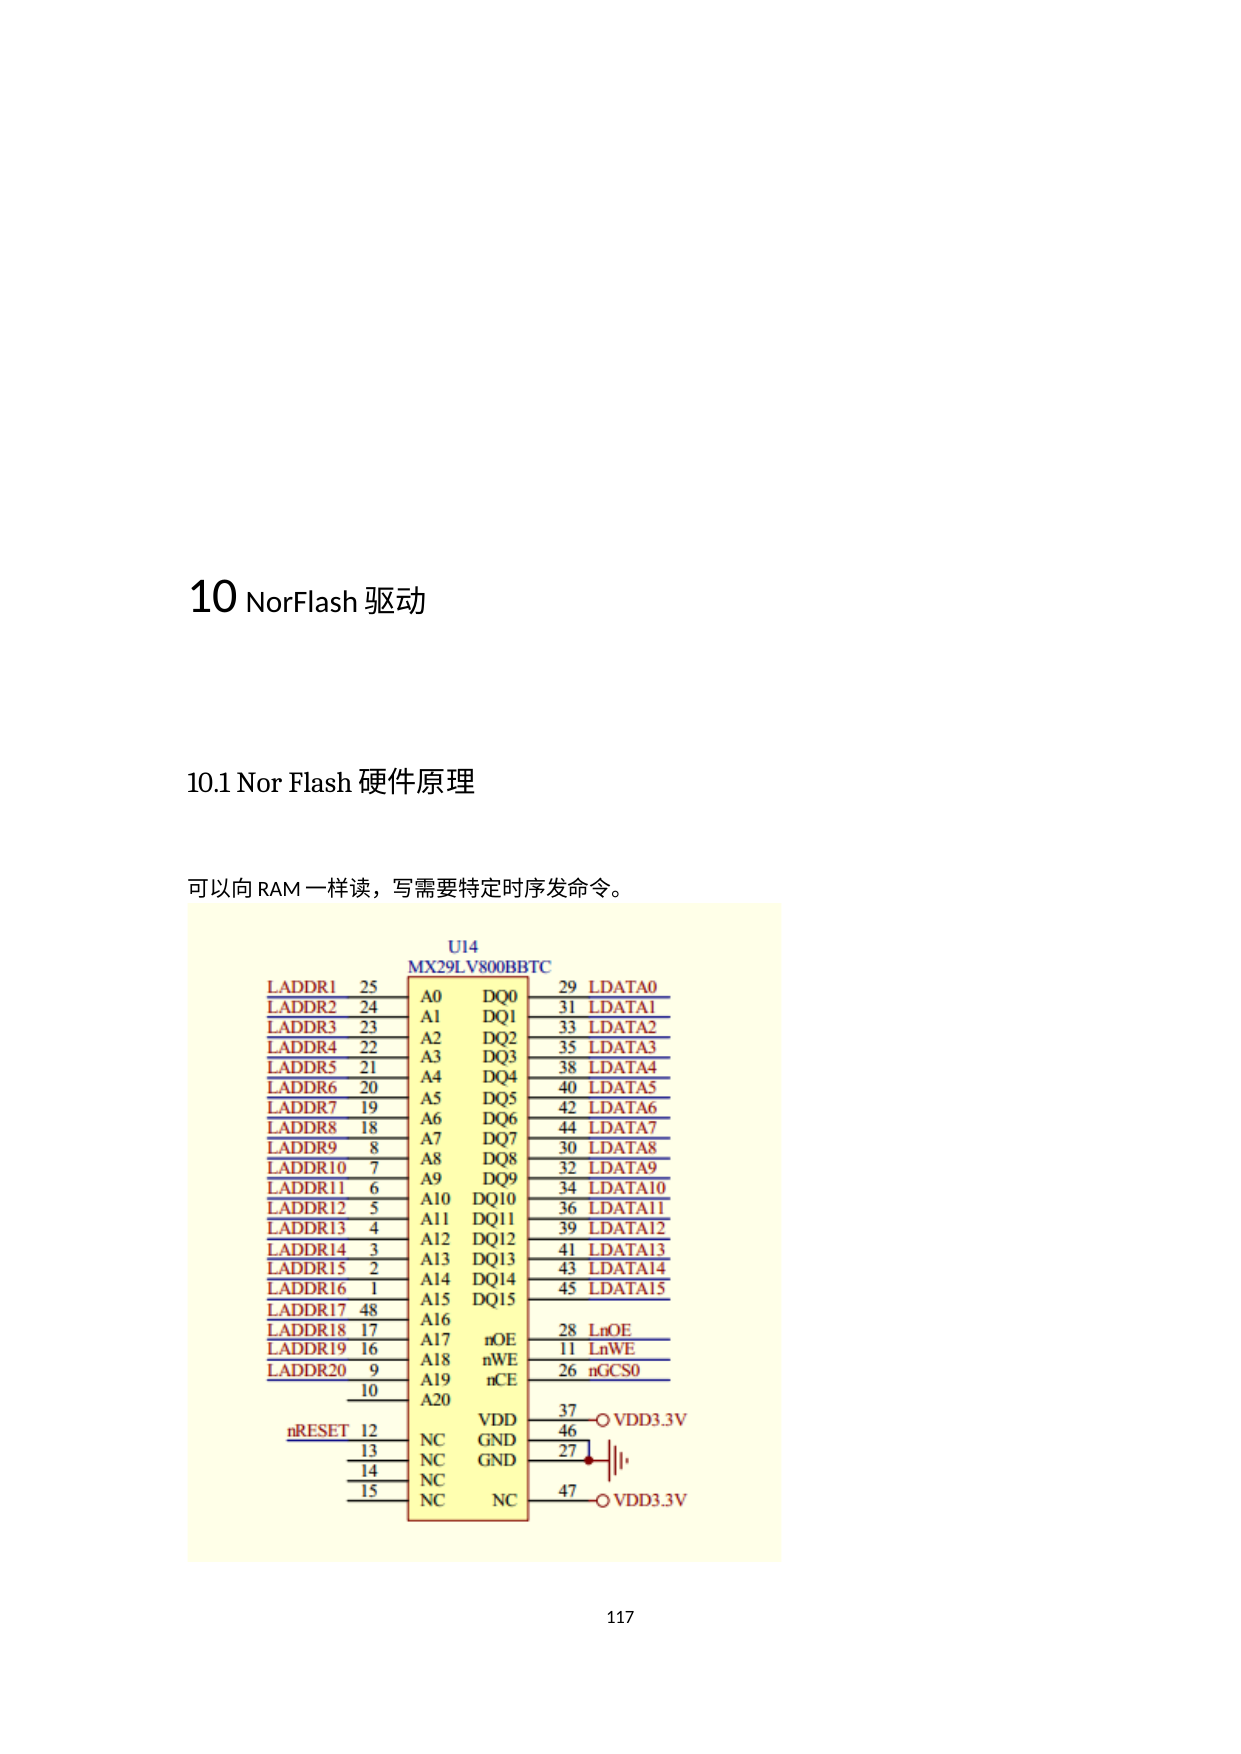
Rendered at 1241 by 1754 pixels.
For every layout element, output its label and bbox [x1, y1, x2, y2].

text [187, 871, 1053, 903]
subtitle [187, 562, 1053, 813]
picture [187, 903, 782, 1562]
